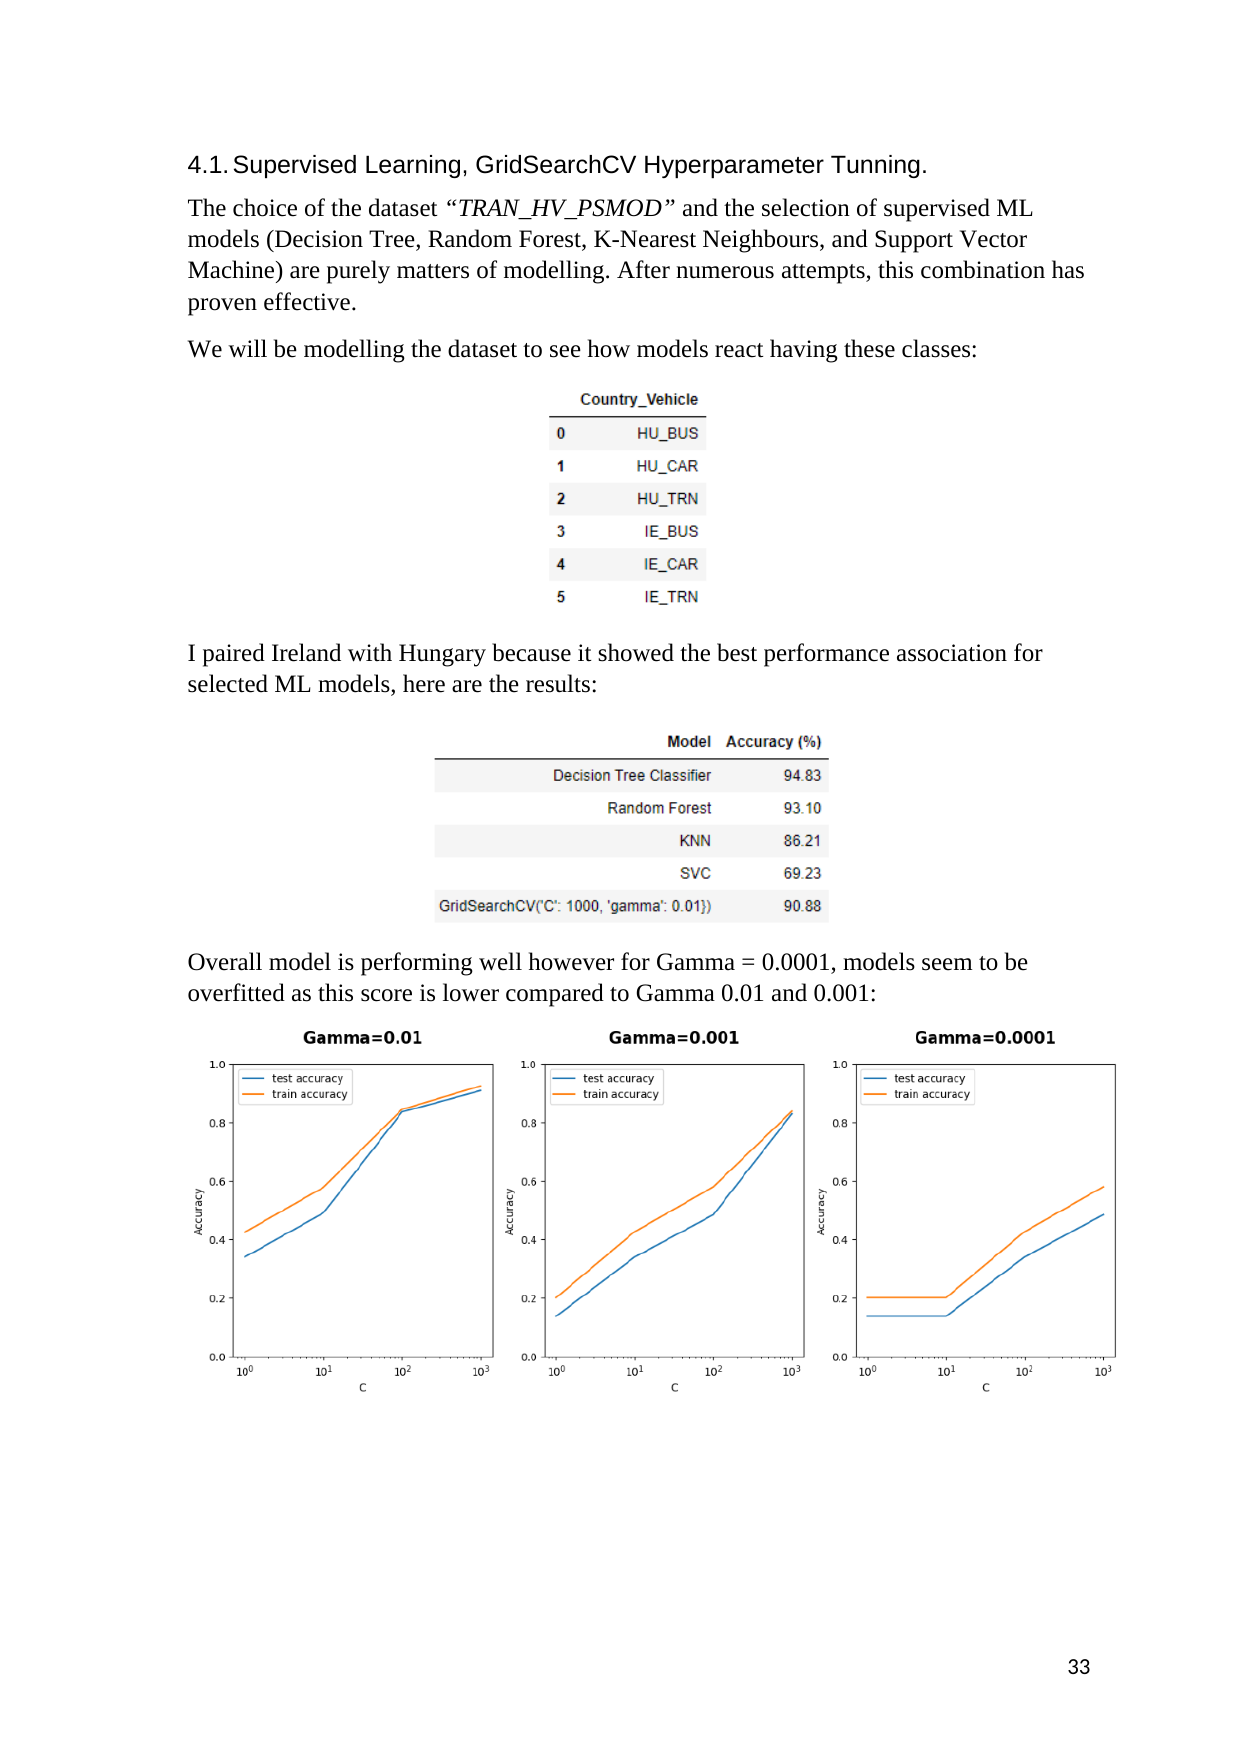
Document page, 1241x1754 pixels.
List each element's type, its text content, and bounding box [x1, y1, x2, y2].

text The choice of the dataset “TRAN_HV_PSMOD” and the selection of supervised ML models (Decision Tree, Random Forest, K-Nearest Neighbours, and Support Vector Machine) are purely matters of modelling. After numerous attempts, this combination has proven effective. [187, 193, 1090, 315]
picture [434, 717, 844, 929]
picture [543, 382, 734, 620]
subtitle Supervised Learning, GridSearchCV Hyperparameter Tunning. [187, 150, 1090, 179]
text Overall model is performing well however for Gamma = 0.0001, models seem to be overfitted as this score is lower compared to Gamma 0.01 and 0.001: [187, 947, 1090, 1007]
picture [187, 1026, 1128, 1399]
text I paired Ireland with Hungary because it showed the best performance association for selected ML models, here are the results: [187, 638, 1090, 698]
text We will be modelling the dataset to see how models react having these classes: [187, 334, 1090, 363]
